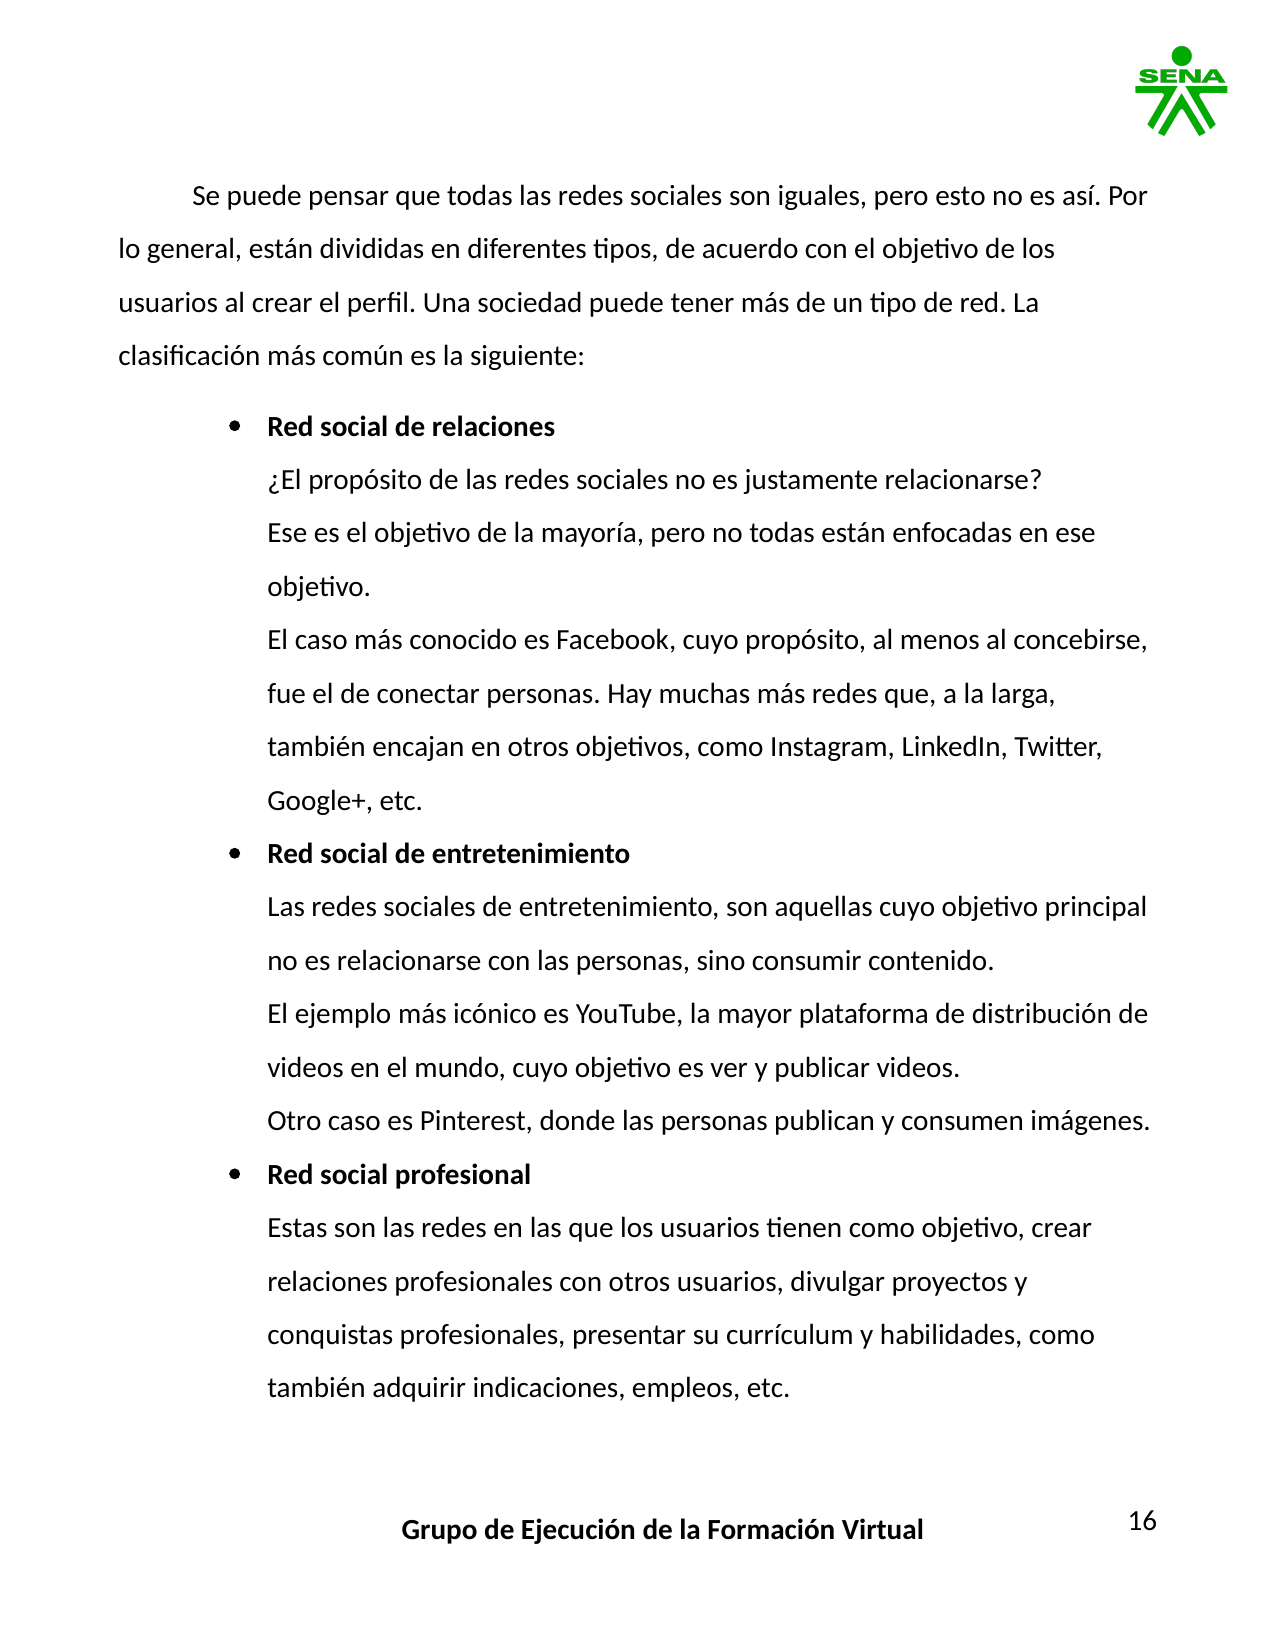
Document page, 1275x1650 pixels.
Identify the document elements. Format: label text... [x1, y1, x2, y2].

list Otro caso es Pinterest, donde las personas publican y consumen imágenes. [267, 1102, 1157, 1138]
list ¿El propósito de las redes sociales no es justamente relacionarse? [267, 461, 1157, 497]
list El caso más conocido es Facebook, cuyo propósito, al menos al concebirse, fue el de conectar personas. Hay muchas más redes que, a la larga, también encajan en otros objetivos, como Instagram, LinkedIn, Twitter, Google+, etc. [267, 621, 1157, 817]
list Ese es el objetivo de la mayoría, pero no todas están enfocadas en ese objetivo. [267, 514, 1157, 603]
picture [1135, 46, 1228, 136]
list El ejemplo más icónico es YouTube, la mayor plataforma de distribución de videos en el mundo, cuyo objetivo es ver y publicar videos. [267, 995, 1157, 1084]
text Se puede pensar que todas las redes sociales son iguales, pero esto no es así. Por lo general, están divididas en diferentes tipos, de acuerdo con el objetivo de los usuarios al crear el perfil. Una sociedad puede tener más de un tipo de red. La clasificación más común es la siguiente: [118, 177, 1157, 373]
list Red social de entretenimiento [229, 835, 1157, 871]
list Red social de relaciones [229, 408, 1157, 443]
list Estas son las redes en las que los usuarios tienen como objetivo, crear relaciones profesionales con otros usuarios, divulgar proyectos y conquistas profesionales, presentar su currículum y habilidades, como también adquirir indicaciones, empleos, etc. [267, 1209, 1157, 1405]
list Las redes sociales de entretenimiento, son aquellas cuyo objetivo principal no es relacionarse con las personas, sino consumir contenido. [267, 888, 1157, 978]
list Red social profesional [229, 1156, 1157, 1191]
